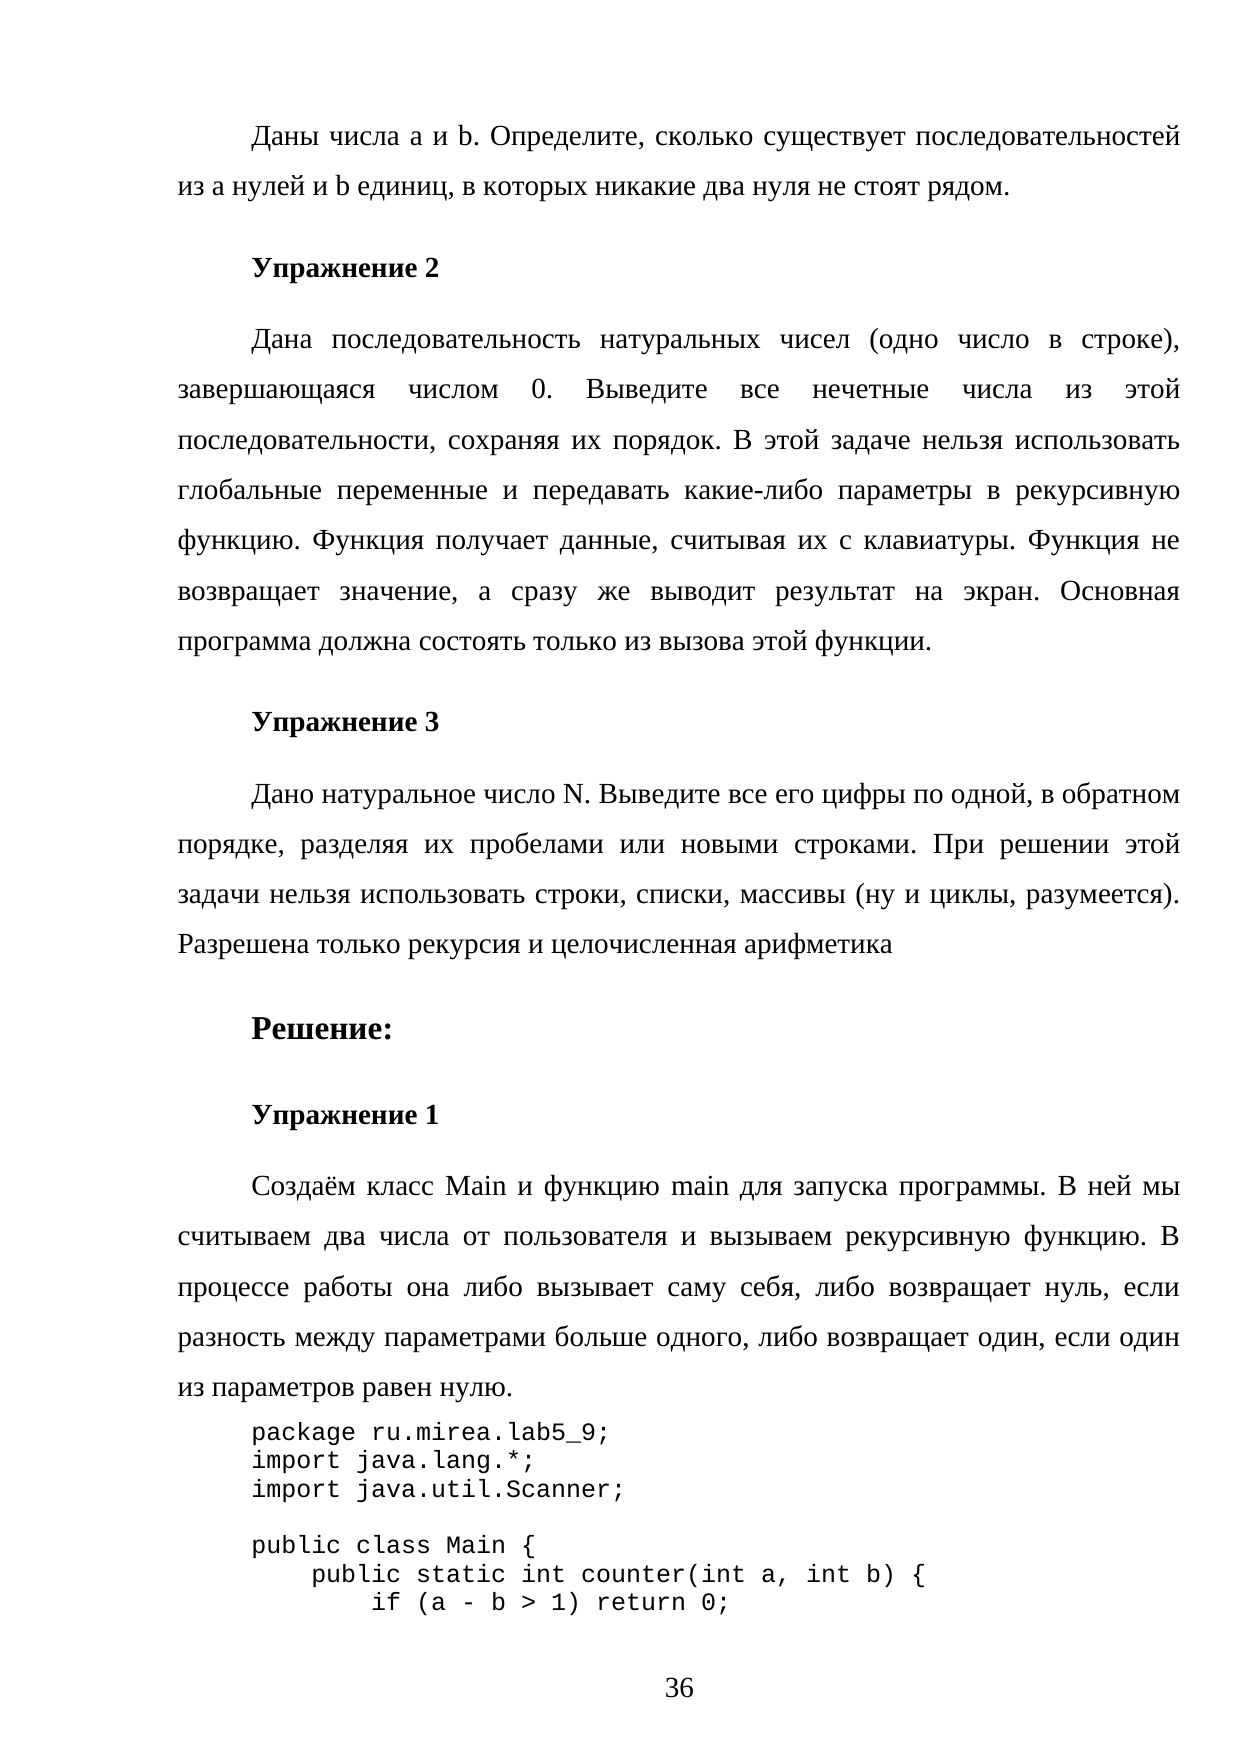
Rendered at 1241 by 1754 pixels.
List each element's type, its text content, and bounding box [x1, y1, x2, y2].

text Создаём класс Main и функцию main для запуска программы. В ней мы считываем два числа от пользователя и вызываем рекурсивную функцию. В процессе работы она либо вызывает саму себя, либо возвращает нуль, если разность между параметрами больше одного, либо возвращает один, если один из параметров равен нулю. [177, 1168, 1181, 1403]
text if (a - b > 1) return 0; [177, 1590, 1181, 1618]
text Дана последовательность натуральных чисел (одно число в строке), завершающаяся числом 0. Выведите все нечетные числа из этой последовательности, сохраняя их порядок. В этой задаче нельзя использовать глобальные переменные и передавать какие-либо параметры в рекурсивную функцию. Функция получает данные, считывая их с клавиатуры. Функция не возвращает значение, а сразу же выводит результат на экран. Основная программа должна состоять только из вызова этой функции. [177, 321, 1181, 657]
text Дано натуральное число N. Выведите все его цифры по одной, в обратном порядке, разделяя их пробелами или новыми строками. При решении этой задачи нельзя использовать строки, списки, массивы (ну и циклы, разумеется). Разрешена только рекурсия и целочисленная арифметика [177, 776, 1181, 960]
text import java.lang.*; [177, 1448, 1181, 1476]
text import java.util.Scanner; [177, 1476, 1181, 1505]
text Решение: [251, 1008, 1181, 1047]
text public class Main { [177, 1533, 1181, 1561]
text Упражнение 1 [177, 1097, 1181, 1131]
text Упражнение 2 [177, 250, 1181, 283]
text package ru.mirea.lab5_9; [177, 1420, 1181, 1448]
text public static int counter(int a, int b) { [177, 1561, 1181, 1590]
text Упражнение 3 [177, 704, 1181, 738]
text Даны числа a и b. Определите, сколько существует последовательностей из a нулей и b единиц, в которых никакие два нуля не стоят рядом. [177, 118, 1181, 202]
